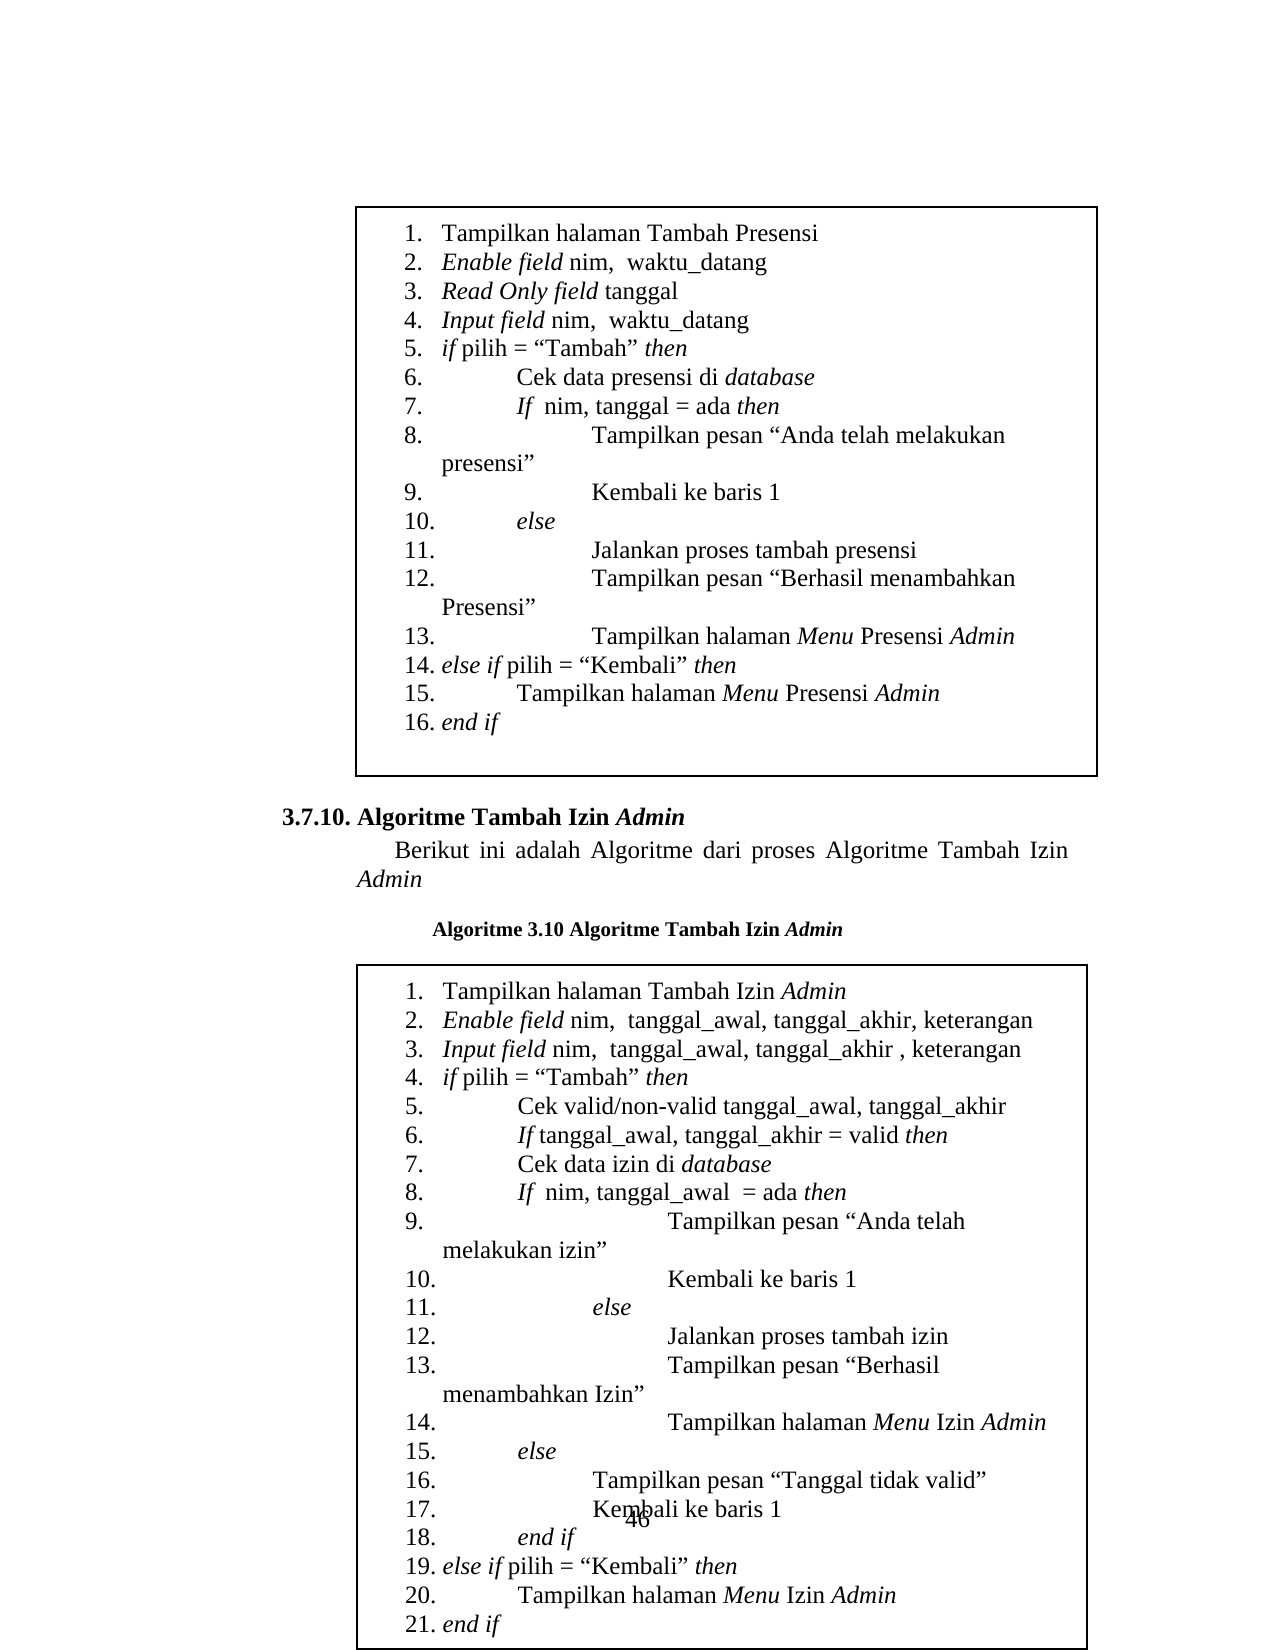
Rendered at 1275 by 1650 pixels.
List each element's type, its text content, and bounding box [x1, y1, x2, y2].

subtitle 3.7.10. Algoritme Tambah Izin Admin [282, 446, 1068, 831]
table_header Tampilkan halaman Tambah Presensi Enable field nim, waktu_datang Read Only field tanggal Input field nim, waktu_datang if pilih = “Tambah” then Cek data presensi di database If nim, tanggal = ada then Tampilkan pesan “Anda telah melakukan presensi” Kembali ke baris 1 else Jalankan proses tambah presensi Tampilkan pesan “Berhasil menambahkan Presensi” Tampilkan halaman Menu Presensi Admin else if pilih = “Kembali” then Tampilkan halaman Menu Presensi Admin end if [357, 208, 1096, 775]
table_header Tampilkan halaman Tambah Izin Admin Enable field nim, tanggal_awal, tanggal_akhir, keterangan Input field nim, tanggal_awal, tanggal_akhir , keterangan if pilih = “Tambah” then Cek valid/non-valid tanggal_awal, tanggal_akhir If tanggal_awal, tanggal_akhir = valid then Cek data izin di database If nim, tanggal_awal = ada then Tampilkan pesan “Anda telah melakukan izin” Kembali ke baris 1 else Jalankan proses tambah izin Tampilkan pesan “Berhasil menambahkan Izin” Tampilkan halaman Menu Izin Admin else Tampilkan pesan “Tanggal tidak valid” Kembali ke baris 1 end if else if pilih = “Kembali” then Tampilkan halaman Menu Izin Admin end if [358, 966, 1086, 1648]
text Algoritme 3.10 Algoritme Tambah Izin Admin [207, 917, 1068, 941]
text Berikut ini adalah Algoritme dari proses Algoritme Tambah Izin Admin [357, 835, 1068, 893]
